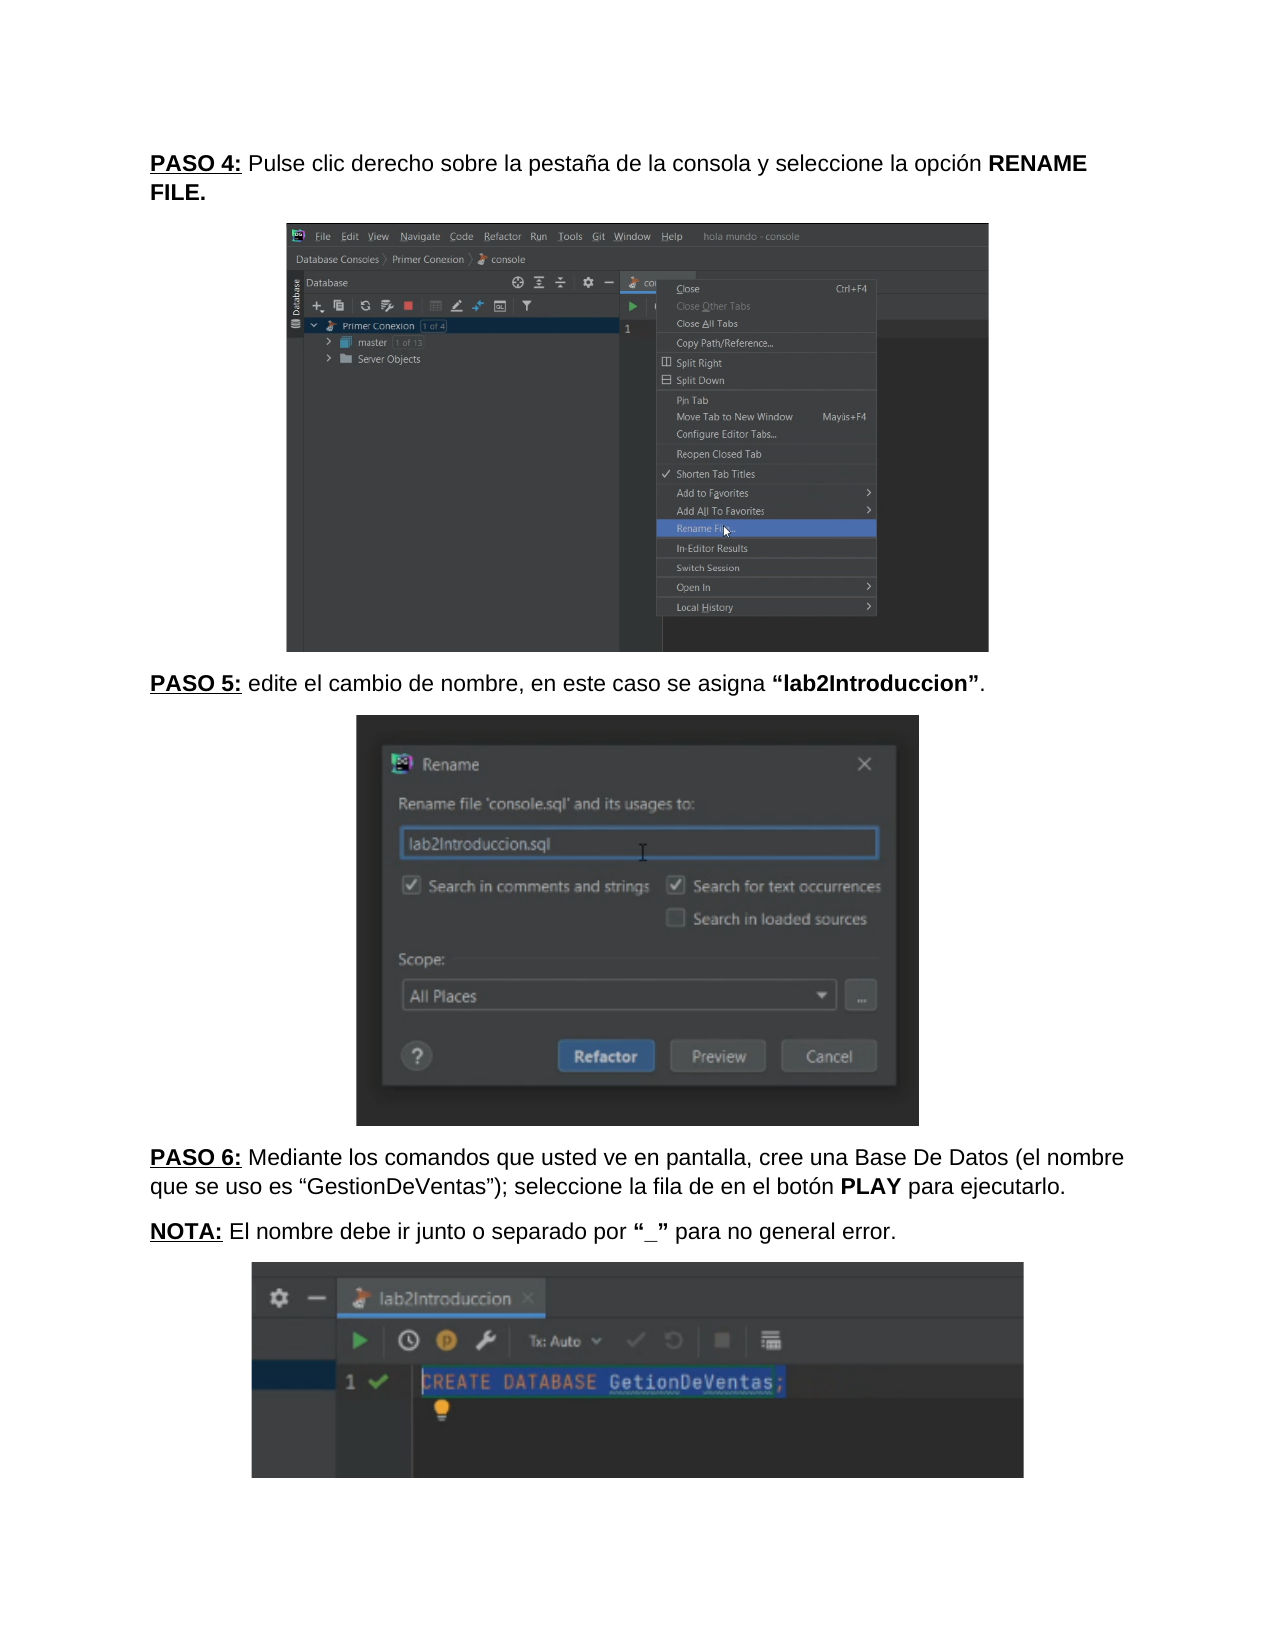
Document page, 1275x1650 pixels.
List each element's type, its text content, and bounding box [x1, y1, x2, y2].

picture [286, 223, 989, 652]
picture [251, 1262, 1024, 1478]
text PASO 5: edite el cambio de nombre, en este caso se asigna “lab2Introduccion”. [150, 670, 1125, 697]
text PASO 6: Mediante los comandos que usted ve en pantalla, cree una Base De Datos (el nombre que se uso es “GestionDeVentas”); seleccione la fila de en el botón PLAY para ejecutarlo. [150, 1144, 1125, 1199]
text PASO 4: Pulse clic derecho sobre la pestaña de la consola y seleccione la opción RENAME FILE. [150, 150, 1125, 205]
picture [356, 715, 919, 1126]
text NOTA: El nombre debe ir junto o separado por “_” para no general error. [150, 1218, 1125, 1244]
